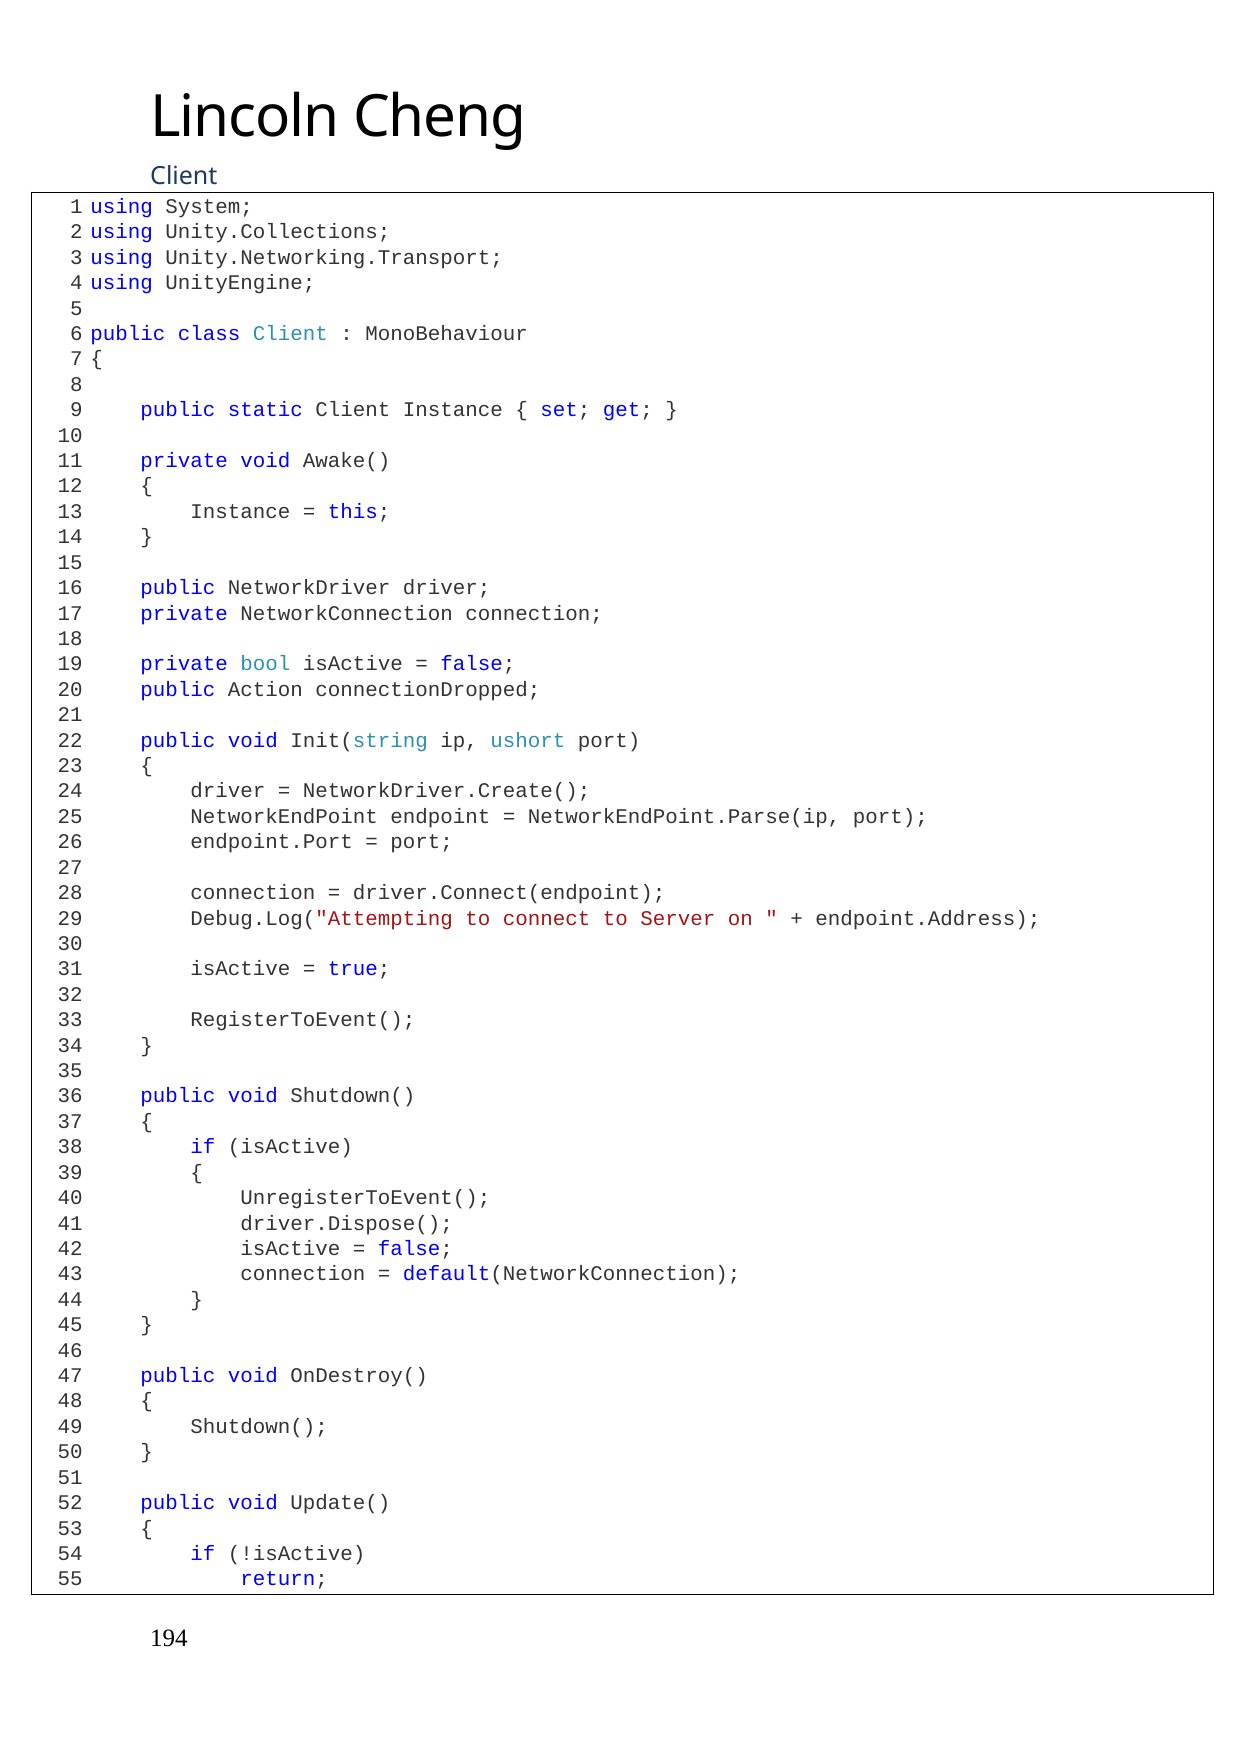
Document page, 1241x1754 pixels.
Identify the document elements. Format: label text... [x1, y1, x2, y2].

subtitle Client [150, 157, 1090, 192]
table_header [32, 193, 1213, 1594]
